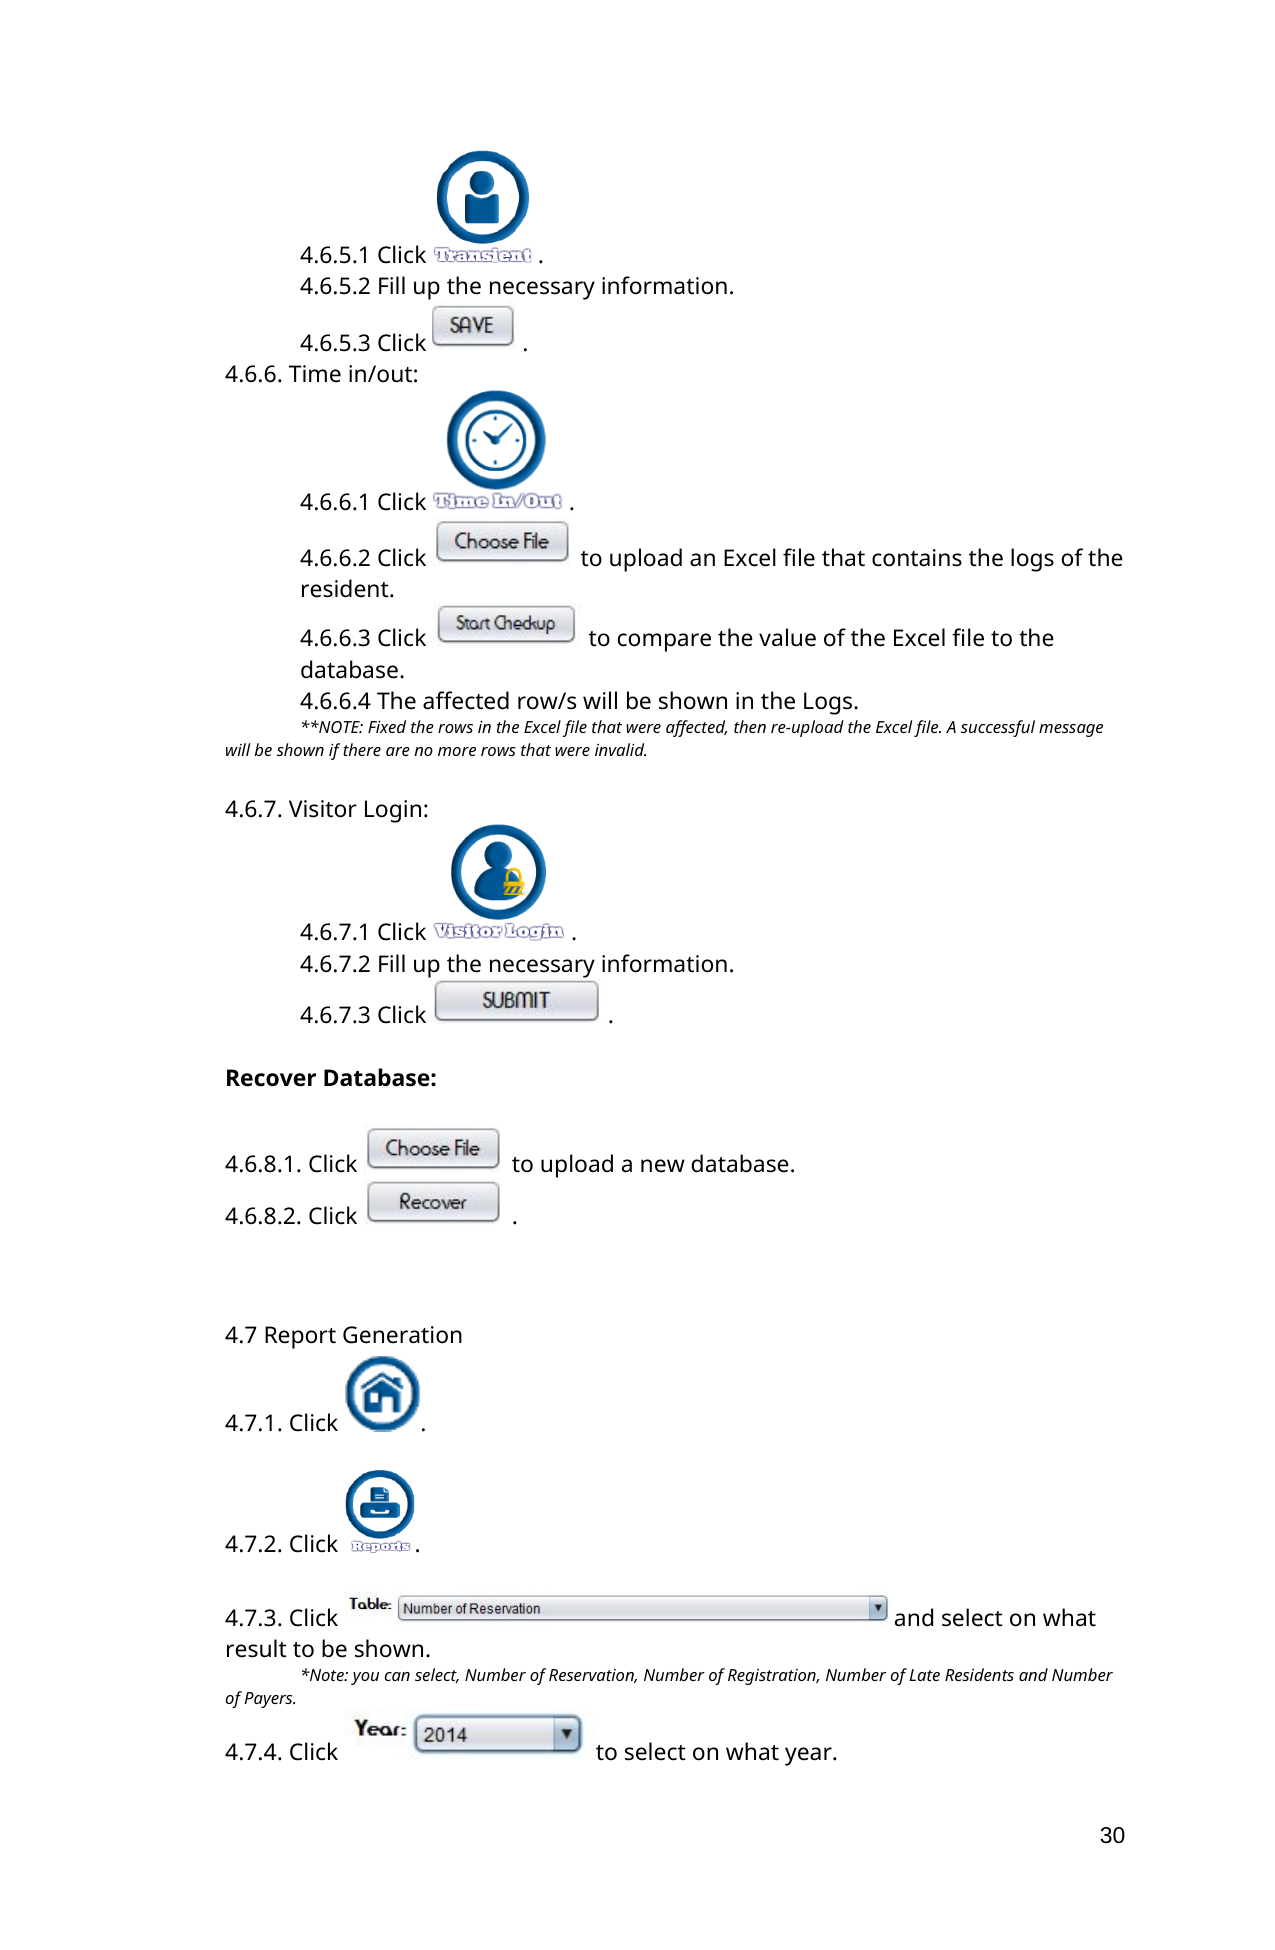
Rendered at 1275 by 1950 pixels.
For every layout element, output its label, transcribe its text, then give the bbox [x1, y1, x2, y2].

picture [432, 603, 583, 647]
text 4.6.7.1 Click . [225, 824, 1125, 948]
text 4.6.5.2 Fill up the necessary information. [225, 270, 1125, 301]
text *Note: you can select, Number of Reservation, Number of Registration, Number of Late Residents and Number of Payers. [225, 1664, 1125, 1709]
picture [432, 301, 517, 352]
text **NOTE: Fixed the rows in the Excel file that were affected, then re-upload the Excel file. A successful message will be shown if there are no more rows that were invalid. [225, 716, 1125, 761]
text 4.6.8.1. Click to upload a new database. [225, 1124, 1125, 1180]
text 4.6.7.2 Fill up the necessary information. [225, 948, 1125, 979]
text 4.6.5.3 Click . [225, 301, 1125, 358]
text 4.6.8.2. Click . [225, 1180, 1125, 1231]
text 4.6.6.3 Click to compare the value of the Excel file to the database. [300, 604, 1125, 685]
text 4.7.2. Click . [225, 1469, 1125, 1560]
picture [432, 389, 563, 511]
text 4.6.5.1 Click . [225, 150, 1125, 270]
subtitle 4.7 Report Generation [225, 1319, 1125, 1351]
text 4.6.6.4 The affected row/s will be shown in the Logs. [225, 685, 1125, 716]
picture [344, 1355, 421, 1432]
text 4.6.6. Time in/out: [225, 358, 1125, 390]
picture [344, 1591, 894, 1626]
text 4.6.7.3 Click . [225, 979, 1125, 1030]
picture [432, 823, 565, 941]
text 4.6.6.1 Click . [225, 390, 1125, 517]
picture [363, 1124, 506, 1173]
text Recover Database: [225, 1062, 1125, 1093]
picture [432, 150, 532, 263]
picture [344, 1469, 415, 1553]
text 4.6.7. Visitor Login: [225, 793, 1125, 824]
picture [363, 1179, 506, 1225]
picture [344, 1709, 596, 1761]
text 4.7.1. Click . [225, 1355, 1125, 1438]
text 4.6.6.2 Click to upload an Excel file that contains the logs of the resident. [300, 517, 1125, 604]
picture [432, 978, 602, 1024]
picture [432, 517, 575, 566]
